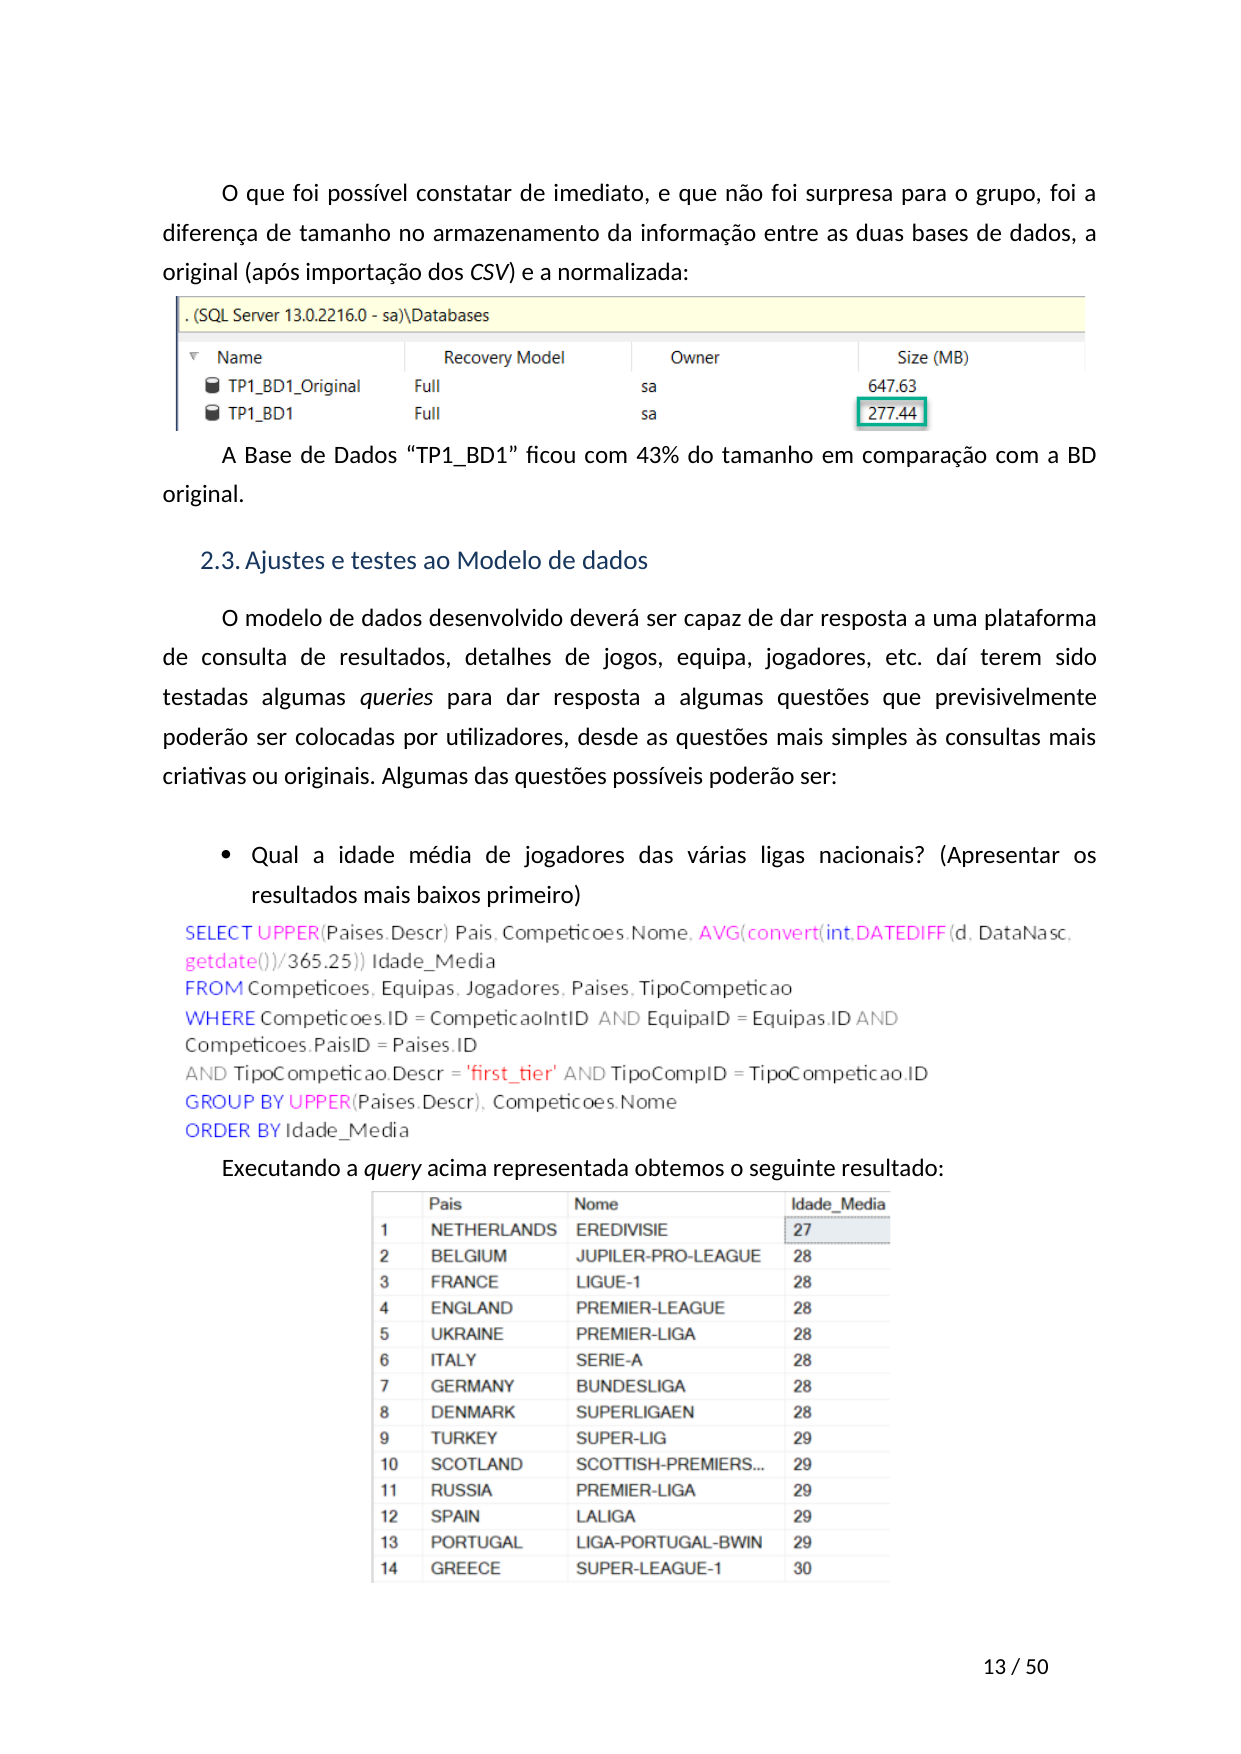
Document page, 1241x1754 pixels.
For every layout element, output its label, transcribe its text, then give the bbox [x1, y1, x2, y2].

list O modelo de dados desenvolvido deverá ser capaz de dar resposta a uma plataforma de consulta de resultados, detalhes de jogos, equipa, jogadores, etc. daí terem sido testadas algumas queries para dar resposta a algumas questões que previsivelmente poderão ser colocadas por utilizadores, desde as questões mais simples às consultas mais criativas ou originais. Algumas das questões possíveis poderão ser: [162, 602, 1098, 791]
list Executando a query acima representada obtemos o seguinte resultado: [162, 1152, 1098, 1182]
picture [370, 1191, 891, 1583]
list A Base de Dados “TP1_BD1” ficou com 43% do tamanho em comparação com a BD original. [162, 439, 1098, 509]
list Qual a idade média de jogadores das várias ligas nacionais? (Apresentar os resultados mais baixos primeiro) [222, 839, 1098, 909]
subtitle Ajustes e testes ao Modelo de dados [200, 543, 1098, 576]
picture [175, 296, 1086, 431]
list O que foi possível constatar de imediato, e que não foi surpresa para o grupo, foi a diferença de tamanho no armazenamento da informação entre as duas bases de dados, a original (após importação dos CSV) e a normalizada: [162, 177, 1098, 287]
